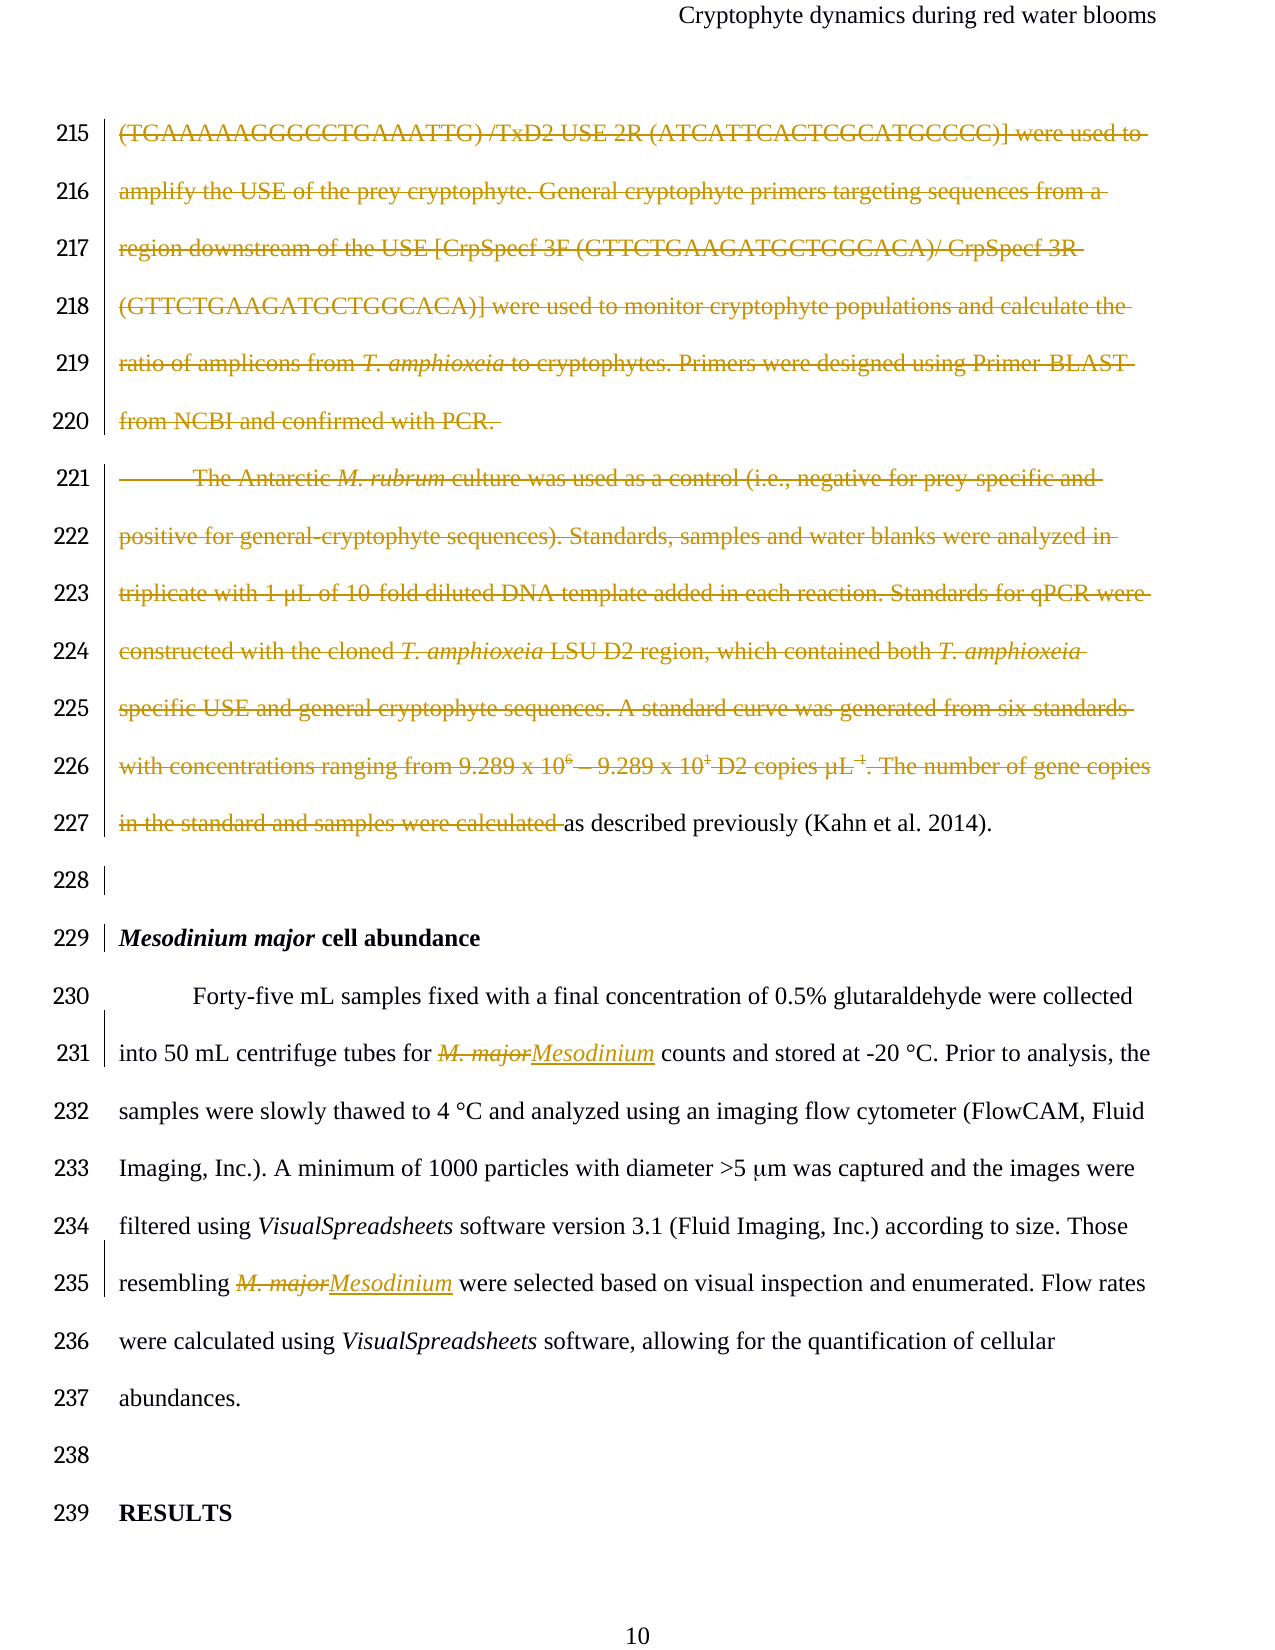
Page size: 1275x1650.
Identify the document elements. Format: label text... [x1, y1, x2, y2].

text Forty-five mL samples fixed with a final concentration of 0.5% glutaraldehyde were collected into 50 mL centrifuge tubes for counts and stored at -20 °C. Prior to analysis, the samples were slowly thawed to 4 °C and analyzed using an imaging flow cytometer (FlowCAM, Fluid Imaging, Inc.). A minimum of 1000 particles with diameter >5 m was captured and the images were filtered using VisualSpreadsheets software version 3.1 (Fluid Imaging, Inc.) according to size. Those resembling were selected based on visual inspection and enumerated. Flow rates were calculated using VisualSpreadsheets software, allowing for the quantification of cellular abundances. [118, 981, 1156, 1412]
text RESULTS [118, 1498, 1156, 1527]
text Mesodinium major cell abundance [118, 923, 1156, 952]
